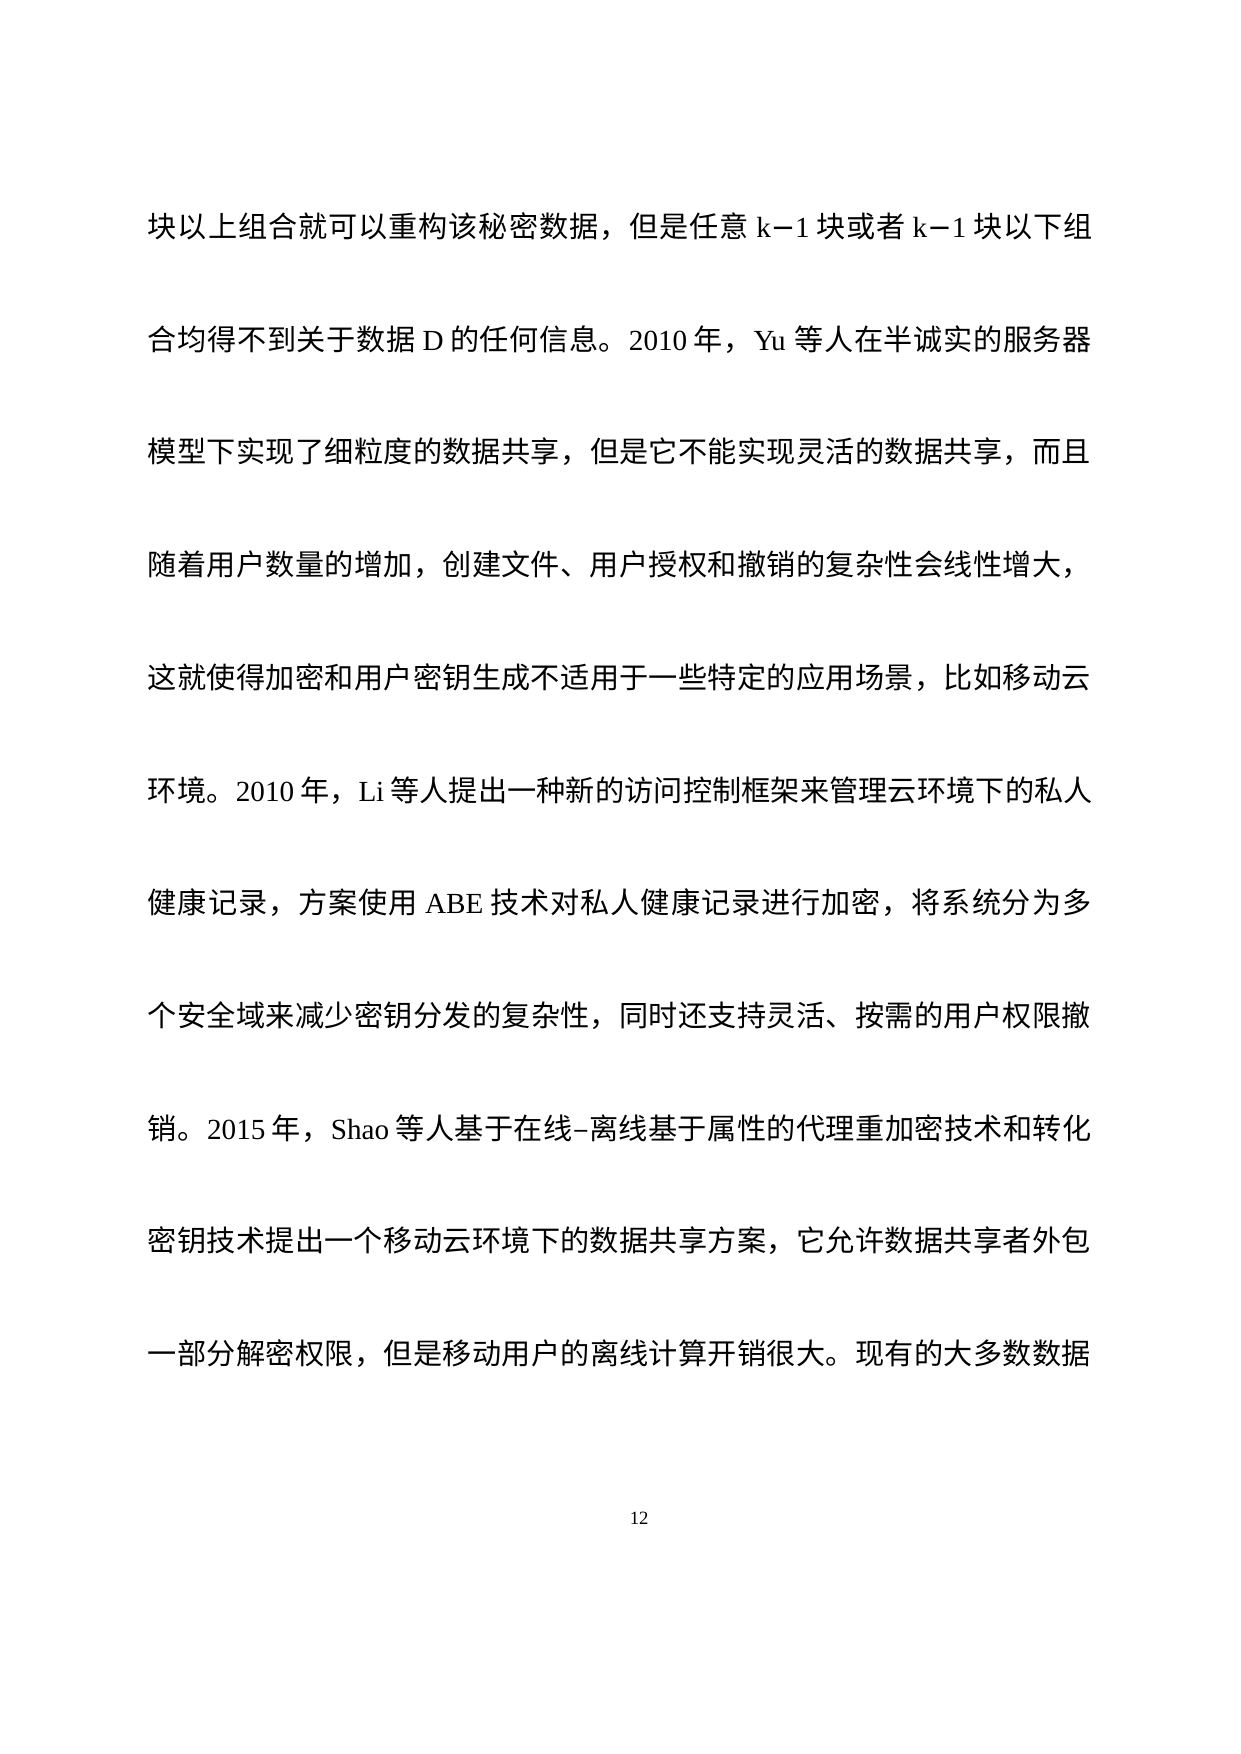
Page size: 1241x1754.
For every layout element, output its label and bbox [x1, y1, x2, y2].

text [148, 191, 1092, 1386]
